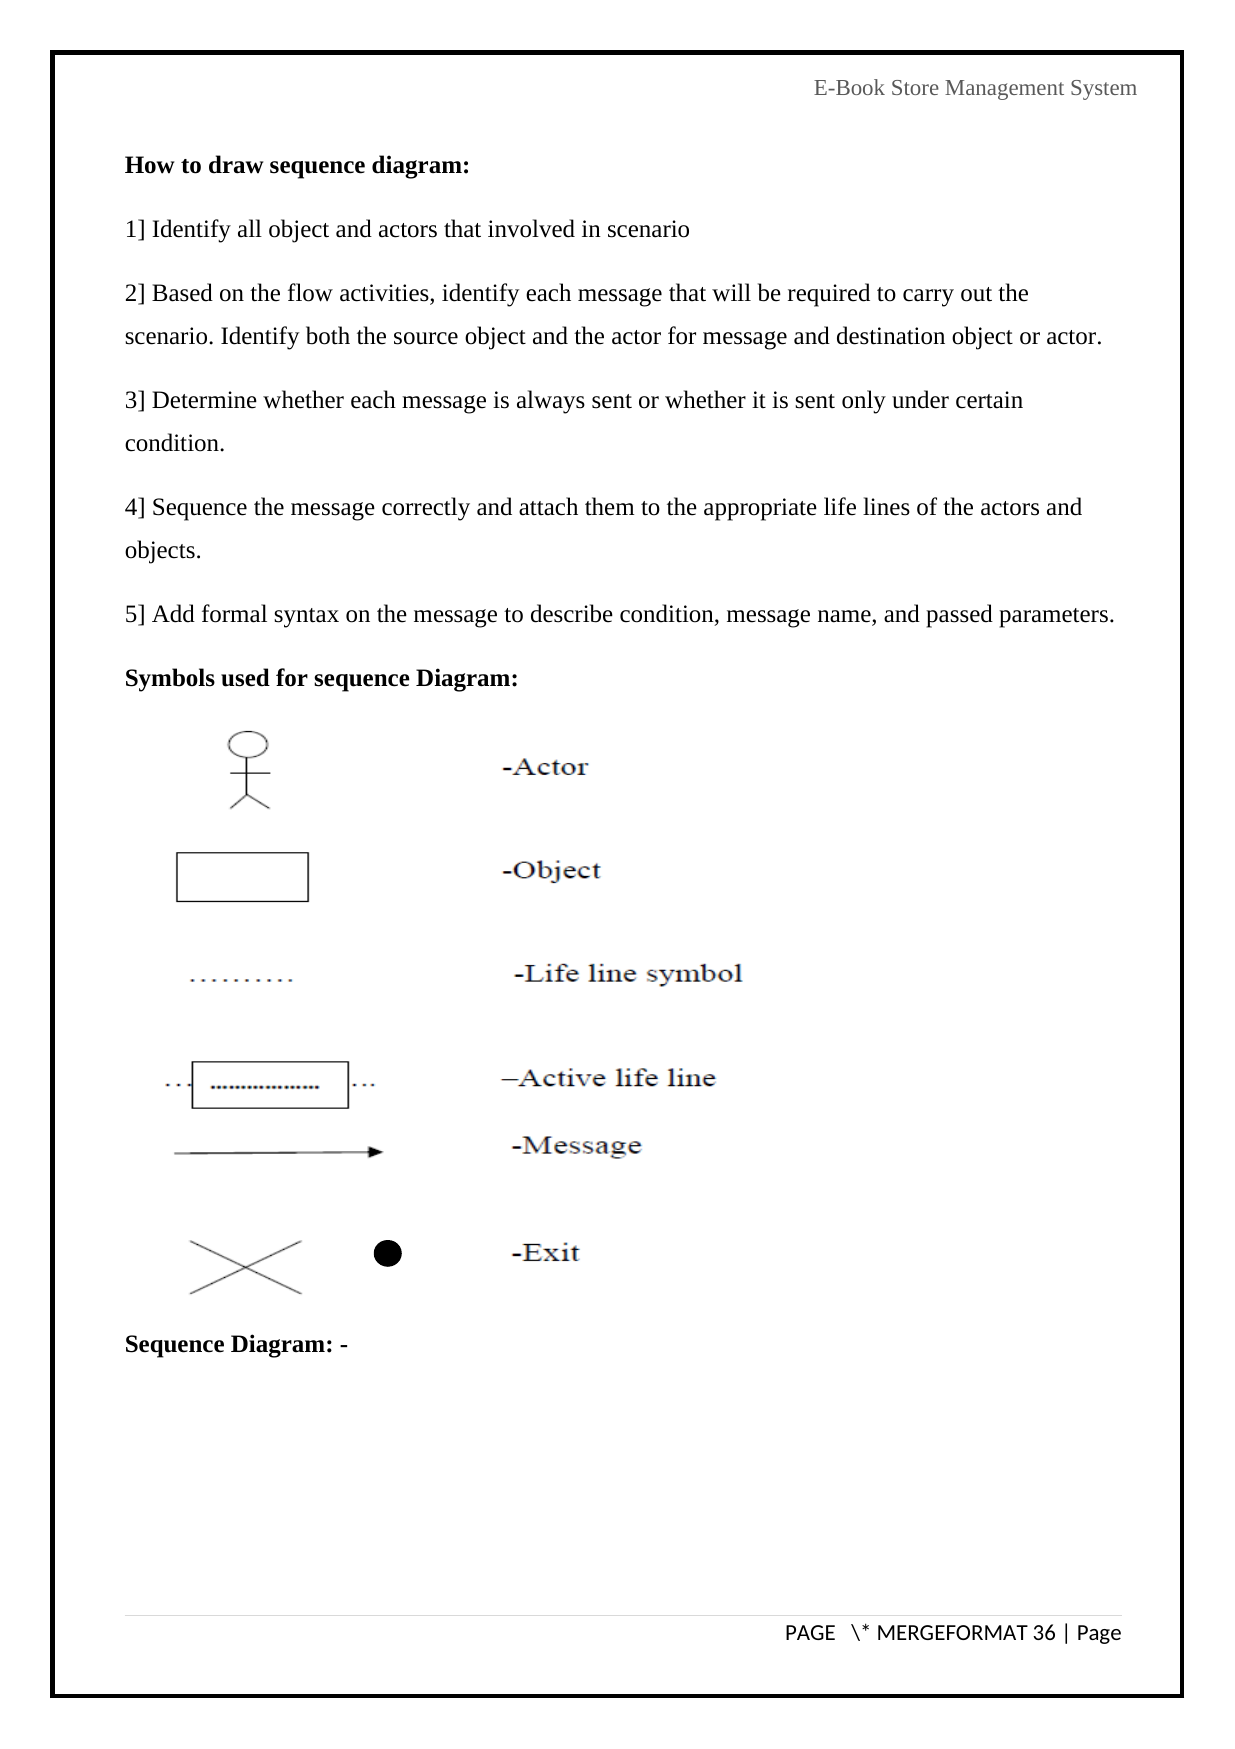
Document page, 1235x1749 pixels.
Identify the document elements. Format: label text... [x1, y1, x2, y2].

text 3] Determine whether each message is always sent or whether it is sent only under certain condition. [124, 385, 1122, 457]
text 1] Identify all object and actors that involved in scenario [124, 214, 1122, 243]
text 5] Add formal syntax on the message to describe condition, message name, and passed parameters. [124, 599, 1122, 628]
text How to draw sequence diagram: [124, 150, 1122, 179]
text 2] Based on the flow activities, identify each message that will be required to carry out the scenario. Identify both the source object and the actor for message and destination object or actor. [124, 278, 1122, 350]
text Symbols used for sequence Diagram: [124, 663, 1122, 692]
text 4] Sequence the message correctly and attach them to the appropriate life lines of the actors and objects. [124, 492, 1122, 564]
text Sequence Diagram: - [124, 1329, 1122, 1358]
